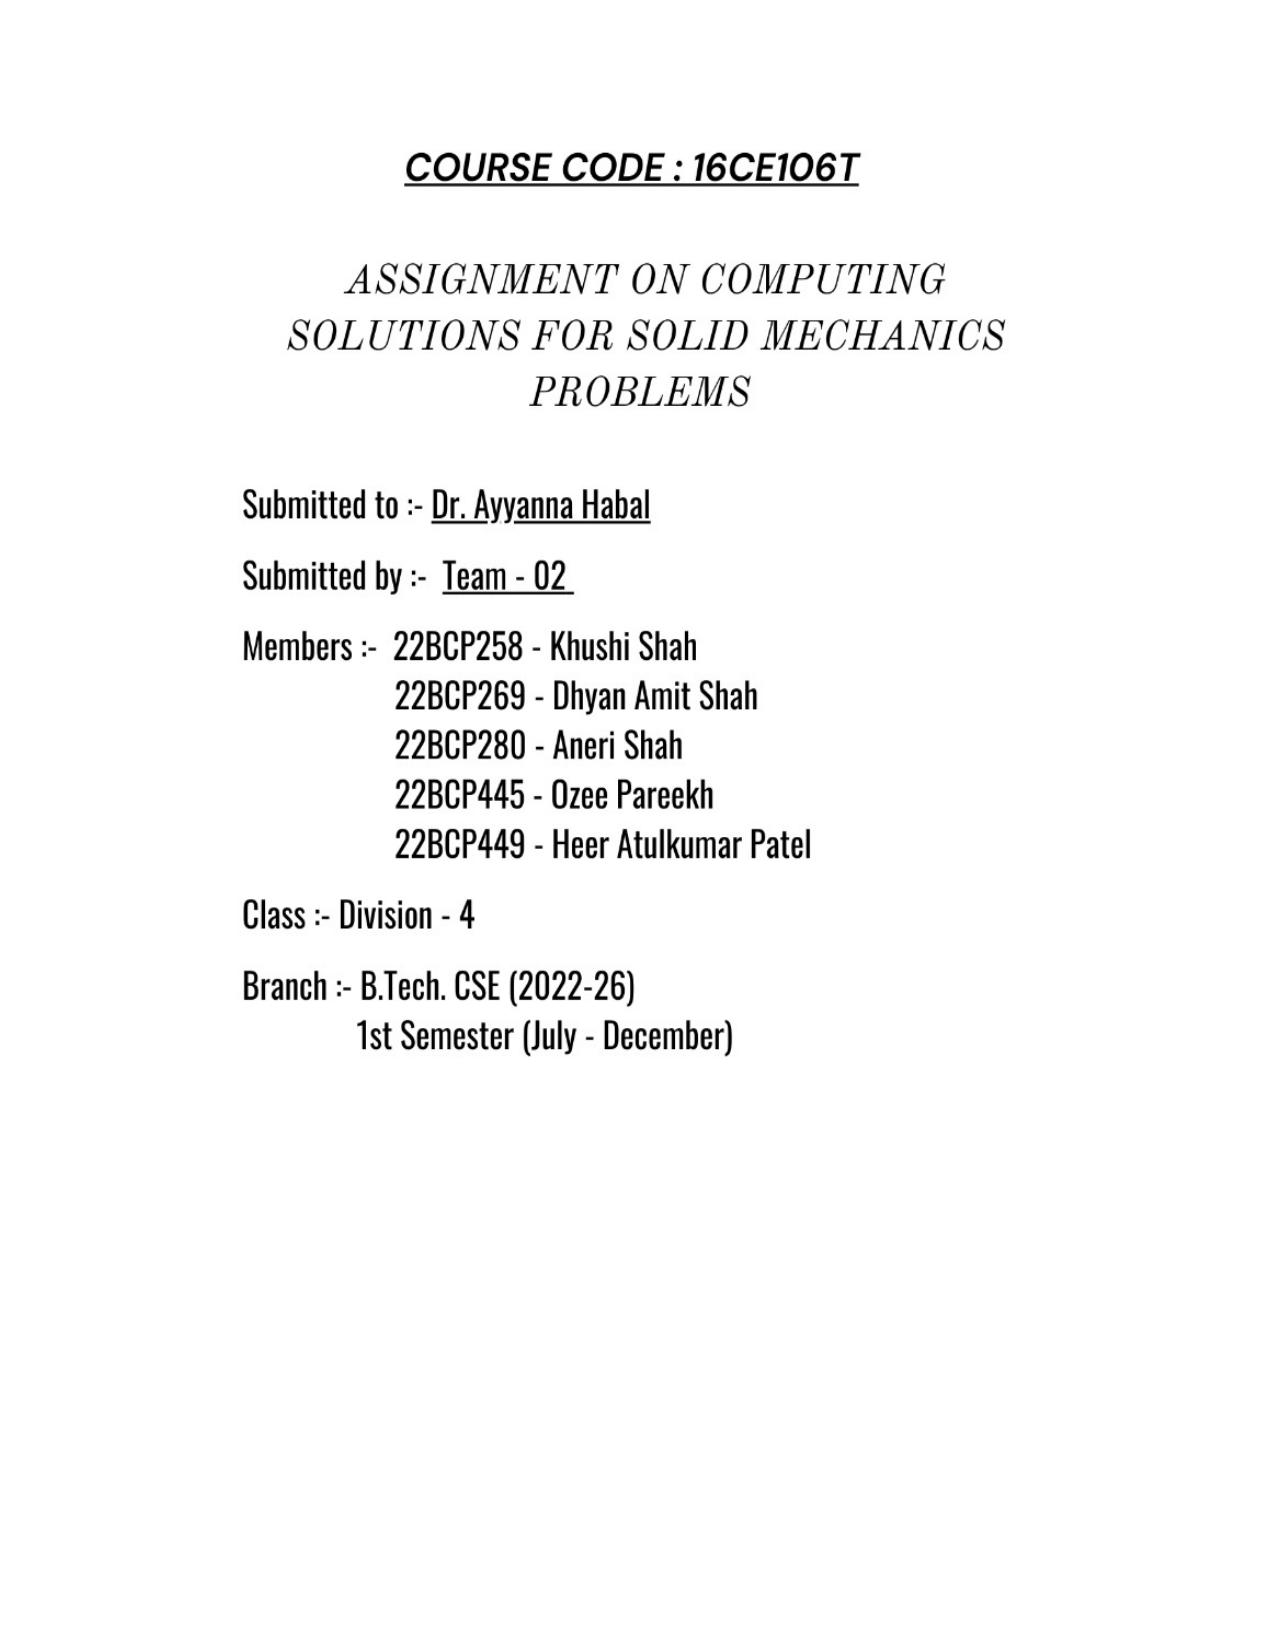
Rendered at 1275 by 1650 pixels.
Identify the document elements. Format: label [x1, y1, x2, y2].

picture [150, 150, 1141, 1170]
